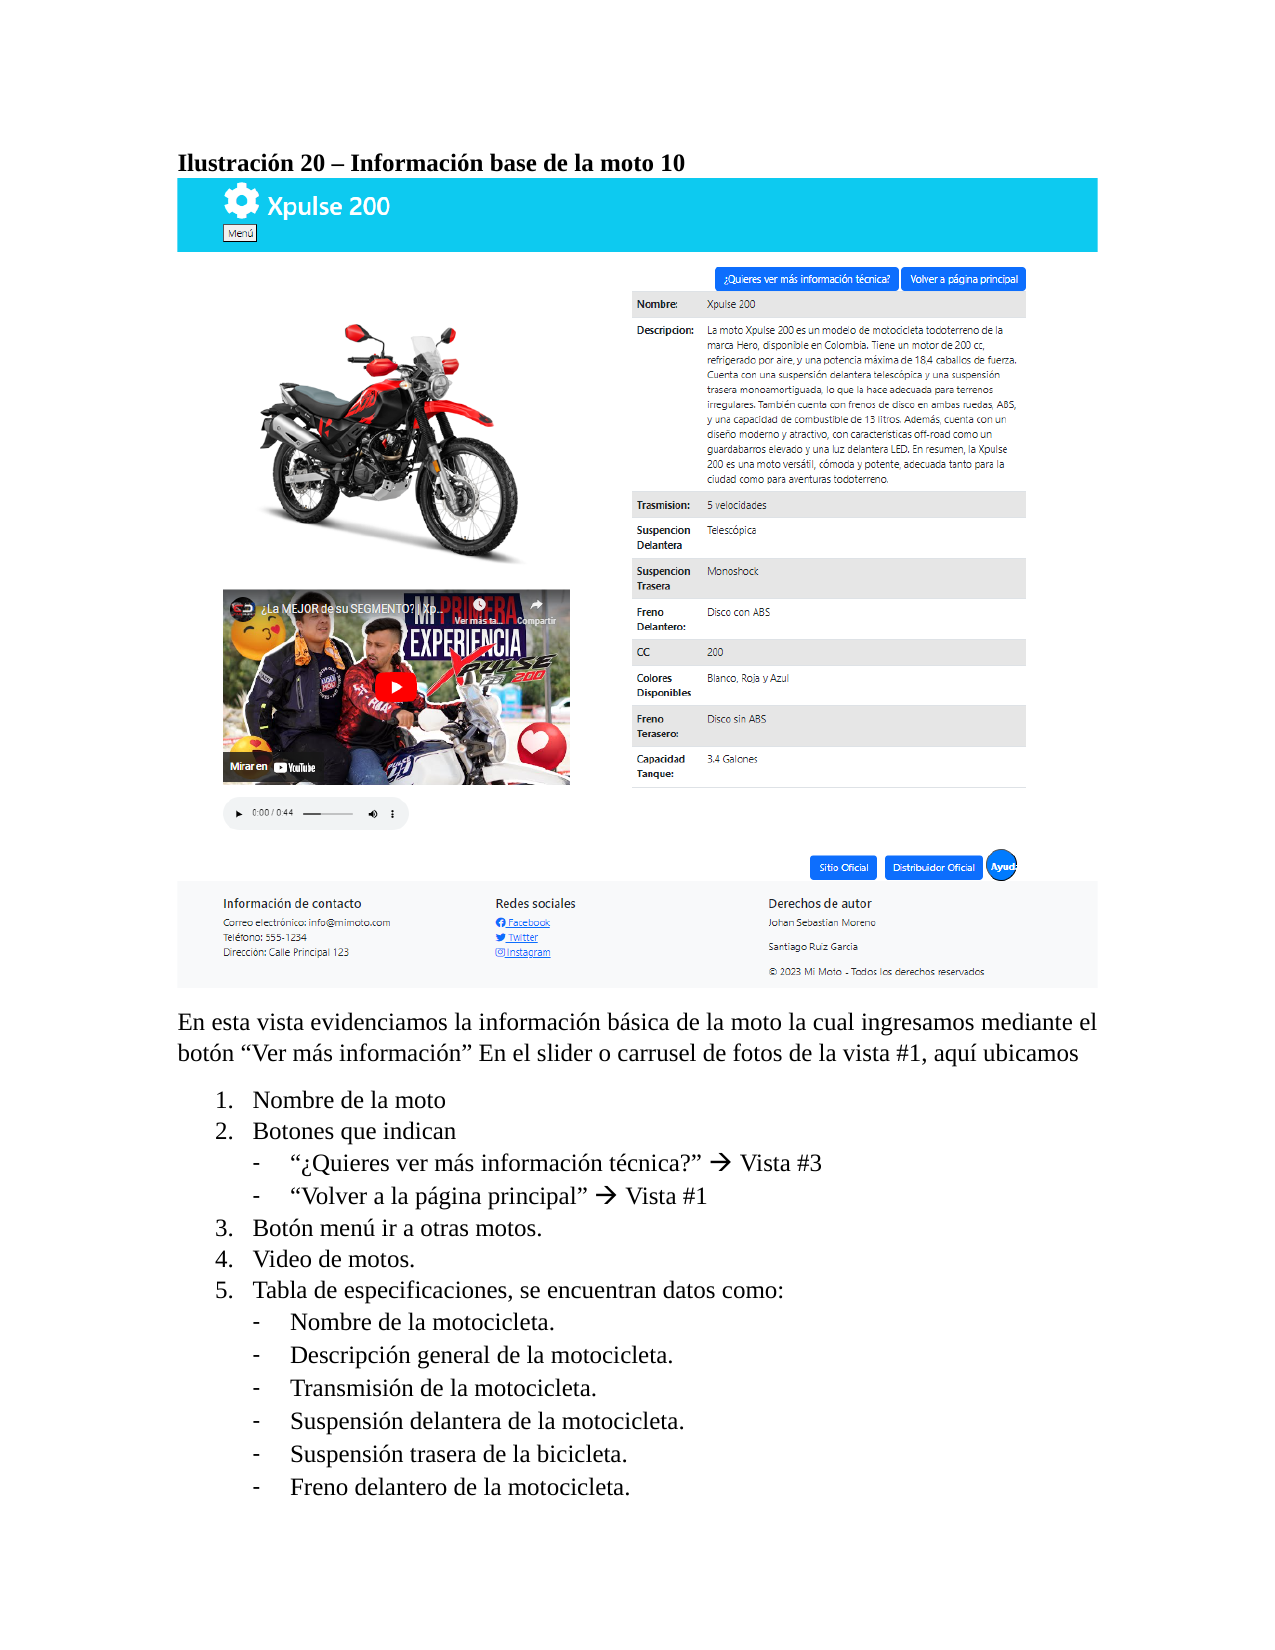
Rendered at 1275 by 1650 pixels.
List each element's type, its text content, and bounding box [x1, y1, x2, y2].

list “Volver a la página principal” Vista #1 [252, 1180, 1098, 1211]
subtitle Ilustración 20 – Información base de la moto 10 [177, 148, 1098, 176]
list Suspensión delantera de la motocicleta. [252, 1405, 1098, 1436]
list Suspensión trasera de la bicicleta. [252, 1438, 1098, 1468]
text En esta vista evidenciamos la información básica de la moto la cual ingresamos mediante el botón “Ver más información” En el slider o carrusel de fotos de la vista #1, aquí ubicamos [177, 1007, 1098, 1066]
list Transmisión de la motocicleta. [252, 1372, 1098, 1403]
list Video de motos. [215, 1244, 1098, 1273]
picture [177, 178, 1098, 988]
list Tabla de especificaciones, se encuentran datos como: [215, 1275, 1098, 1304]
list Botón menú ir a otras motos. [215, 1213, 1098, 1242]
list Nombre de la moto [215, 1085, 1098, 1114]
list “¿Quieres ver más información técnica?” Vista #3 [252, 1147, 1098, 1178]
list Freno delantero de la motocicleta. [252, 1471, 1098, 1501]
list Descripción general de la motocicleta. [252, 1339, 1098, 1370]
list Nombre de la motocicleta. [252, 1306, 1098, 1337]
list Botones que indican [215, 1116, 1098, 1145]
